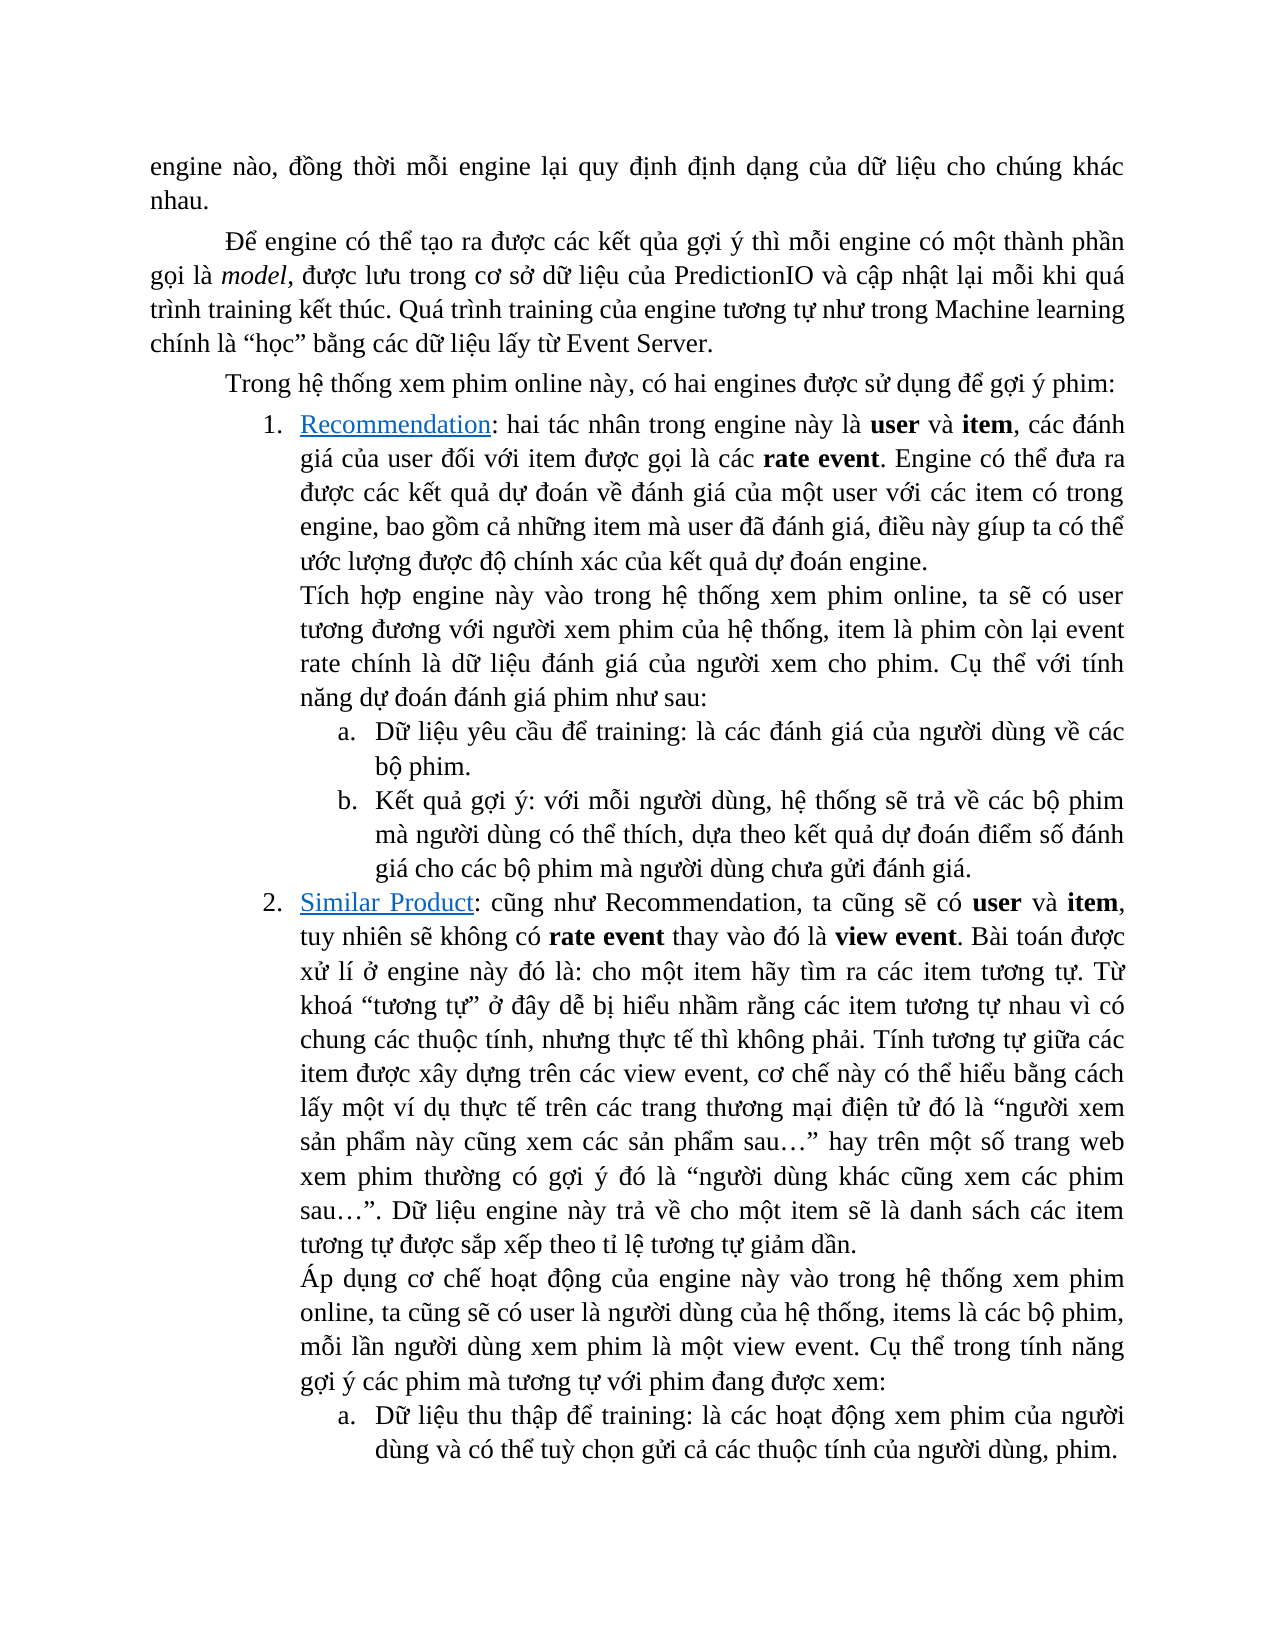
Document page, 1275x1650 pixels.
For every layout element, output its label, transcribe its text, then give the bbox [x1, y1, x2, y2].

text Trong hệ thống xem phim online này, có hai engines được sử dụng để gợi ý phim: [150, 367, 1125, 399]
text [150, 150, 1125, 215]
text Để engine có thể tạo ra được các kết qủa gợi ý thì mỗi engine có một thành phần gọi là model, được lưu trong cơ sở dữ liệu của PredictionIO và cập nhật lại mỗi khi quá trình training kết thúc. Quá trình training của engine tương tự như trong Machine learning chính là “học” bằng các dữ liệu lấy từ Event Server. [150, 224, 1125, 358]
list Similar Product: cũng như Recommendation, ta cũng sẽ có user và item, tuy nhiên sẽ không có rate event thay vào đó là view event. Bài toán được xử lí ở engine này đó là: cho một item hãy tìm ra các item tương tự. Từ khoá “tương tự” ở đây dễ bị hiểu nhầm rằng các item tương tự nhau vì có chung các thuộc tính, nhưng thực tế thì không phải. Tính tương tự giữa các item được xây dựng trên các view event, cơ chế này có thể hiểu bằng cách lấy một ví dụ thực tế trên các trang thương mại điện tử đó là “người xem sản phẩm này cũng xem các sản phẩm sau…” hay trên một số trang web xem phim thường có gợi ý đó là “người dùng khác cũng xem các phim sau…”. Dữ liệu engine này trả về cho một item sẽ là danh sách các item tương tự được sắp xếp theo tỉ lệ tương tự giảm dần. [262, 886, 1125, 1259]
list Dữ liệu thu thập để training: là các hoạt động xem phim của người dùng và có thể tuỳ chọn gửi cả các thuộc tính của người dùng, phim. [337, 1399, 1125, 1464]
list Áp dụng cơ chế hoạt động của engine này vào trong hệ thống xem phim online, ta cũng sẽ có user là người dùng của hệ thống, items là các bộ phim, mỗi lần người dùng xem phim là một view event. Cụ thể trong tính năng gợi ý các phim mà tương tự với phim đang được xem: [300, 1262, 1125, 1396]
list Kết quả gợi ý: với mỗi người dùng, hệ thống sẽ trả về các bộ phim mà người dùng có thể thích, dựa theo kết quả dự đoán điểm số đánh giá cho các bộ phim mà người dùng chưa gửi đánh giá. [337, 784, 1125, 883]
list Tích hợp engine này vào trong hệ thống xem phim online, ta sẽ có user tương đương với người xem phim của hệ thống, item là phim còn lại event rate chính là dữ liệu đánh giá của người xem cho phim. Cụ thể với tính năng dự đoán đánh giá phim như sau: [300, 579, 1125, 712]
list Recommendation: hai tác nhân trong engine này là user và item, các đánh giá của user đối với item được gọi là các rate event. Engine có thể đưa ra được các kết quả dự đoán về đánh giá của một user với các item có trong engine, bao gồm cả những item mà user đã đánh giá, điều này gíup ta có thể ước lượng được độ chính xác của kết quả dự đoán engine. [262, 408, 1125, 576]
list Dữ liệu yêu cầu để training: là các đánh giá của người dùng về các bộ phim. [337, 715, 1125, 781]
